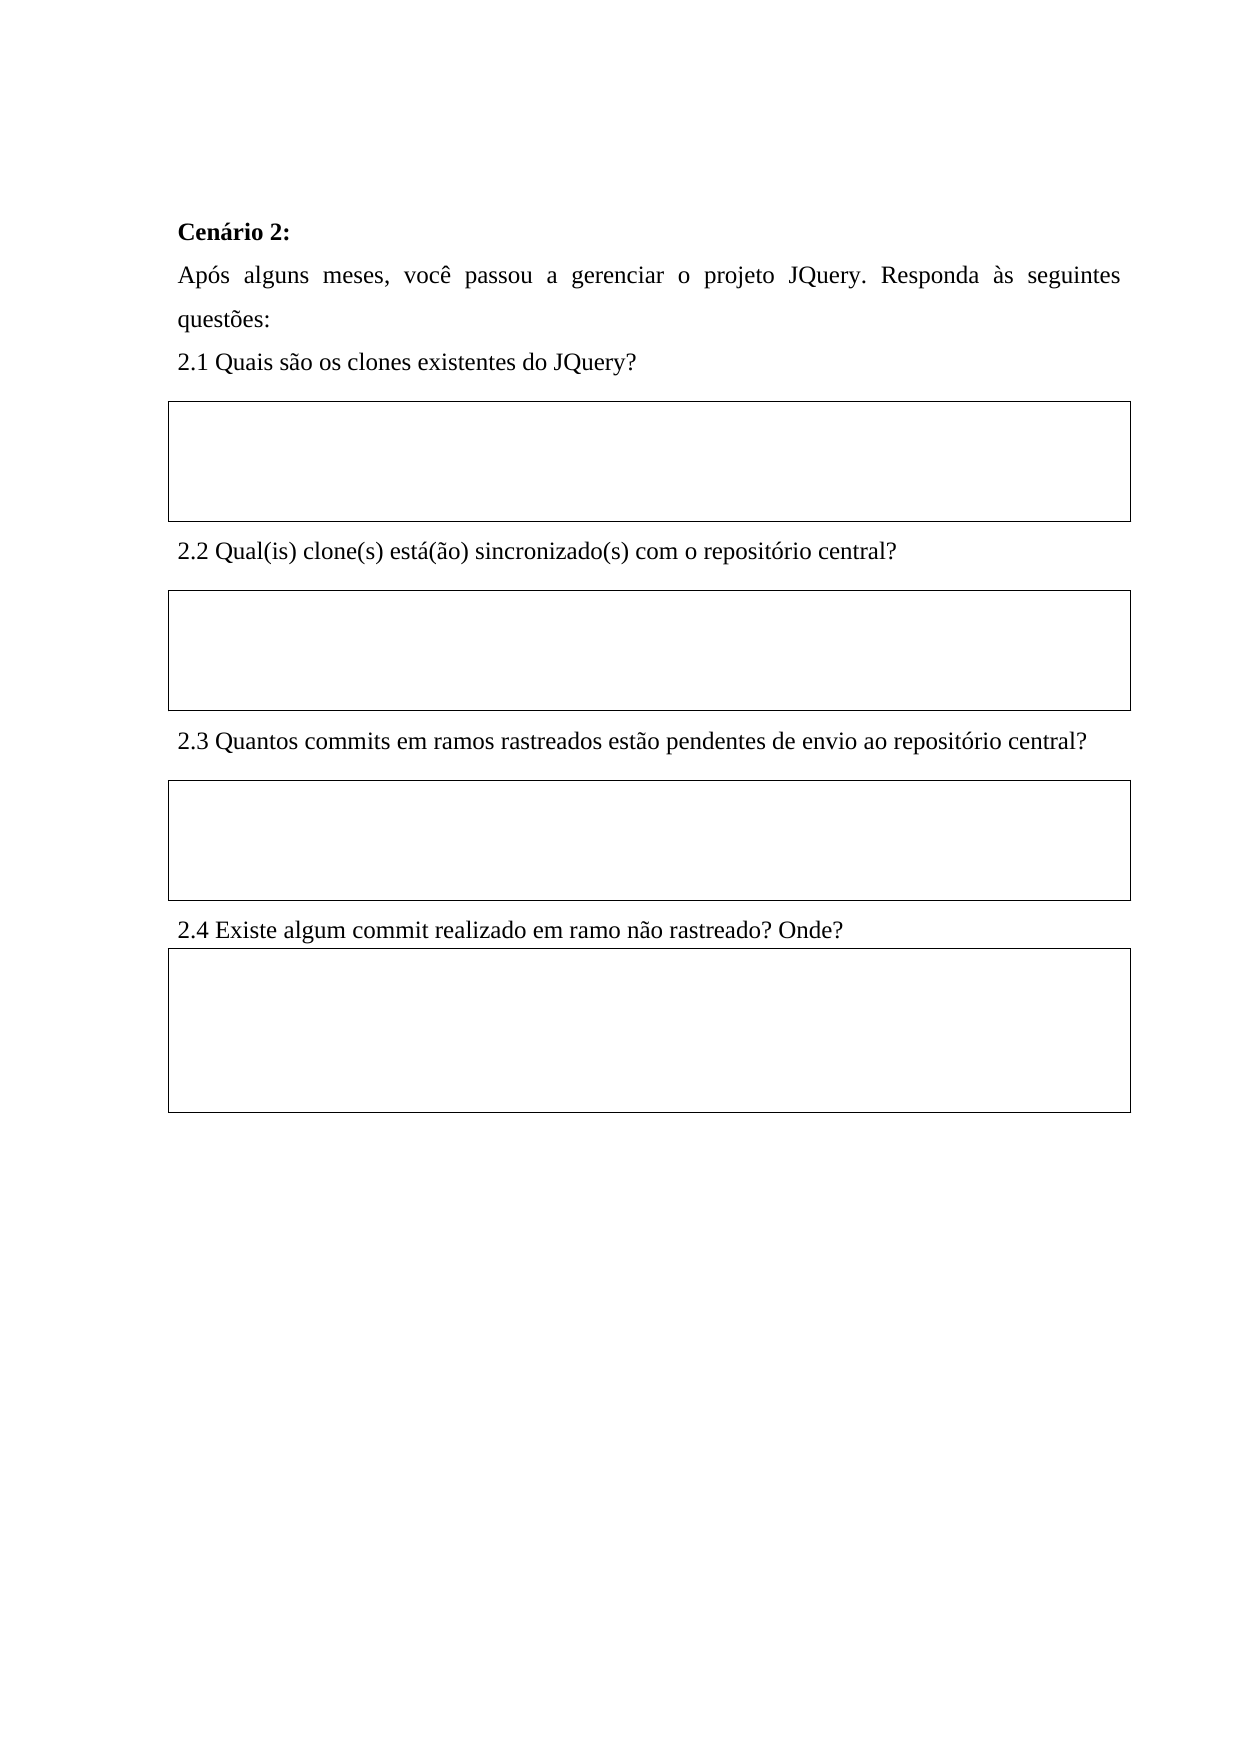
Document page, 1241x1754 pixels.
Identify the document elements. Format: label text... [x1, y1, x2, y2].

text Cenário 2: [177, 217, 1122, 246]
text Após alguns meses, você passou a gerenciar o projeto JQuery. Responda às seguintes questões: [177, 261, 1122, 332]
list Quantos commits em ramos rastreados estão pendentes de envio ao repositório central? [177, 726, 1122, 754]
list Qual(is) clone(s) está(ão) sincronizado(s) com o repositório central? [177, 536, 1122, 565]
list Existe algum commit realizado em ramo não rastreado? Onde? [177, 915, 1122, 944]
list Quais são os clones existentes do JQuery? [177, 347, 1122, 376]
